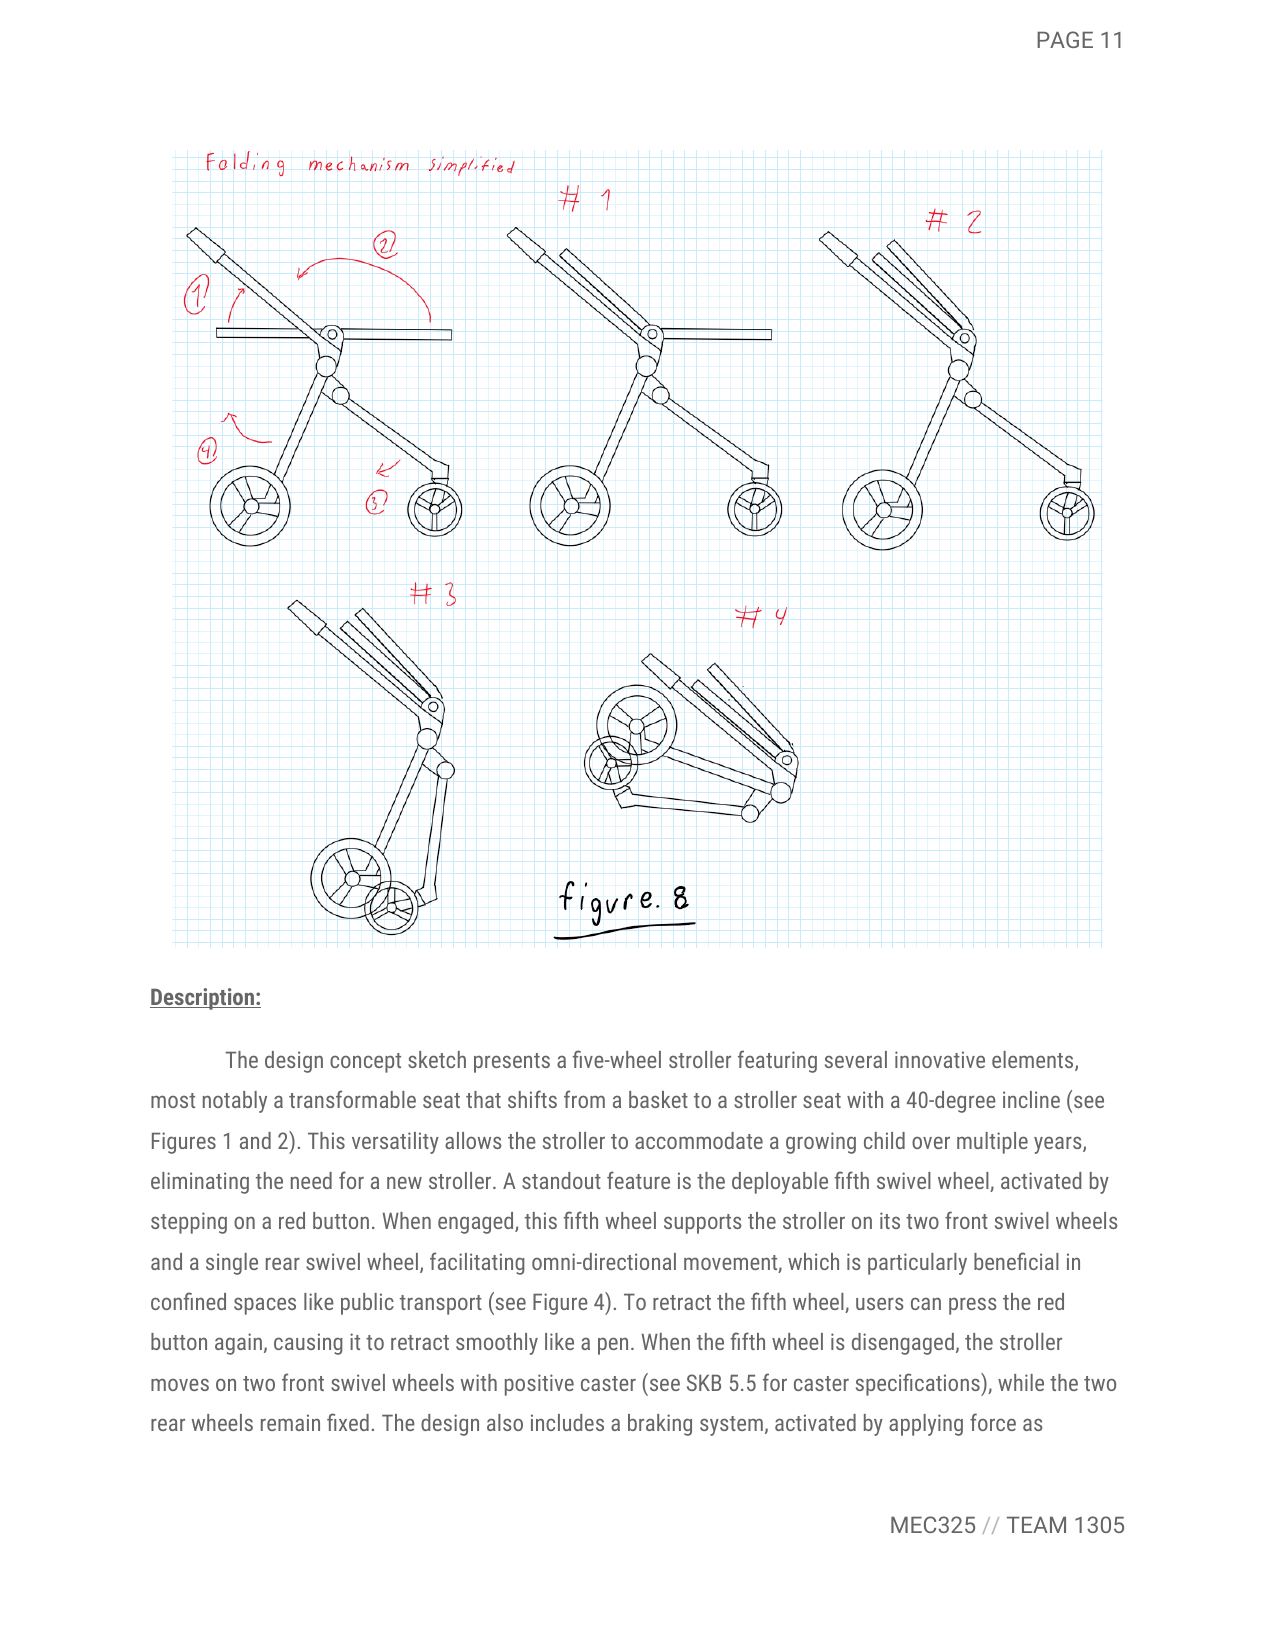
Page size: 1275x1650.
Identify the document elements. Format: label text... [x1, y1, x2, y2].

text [150, 1047, 1125, 1437]
text Description: [150, 984, 1125, 1011]
picture [172, 150, 1103, 948]
